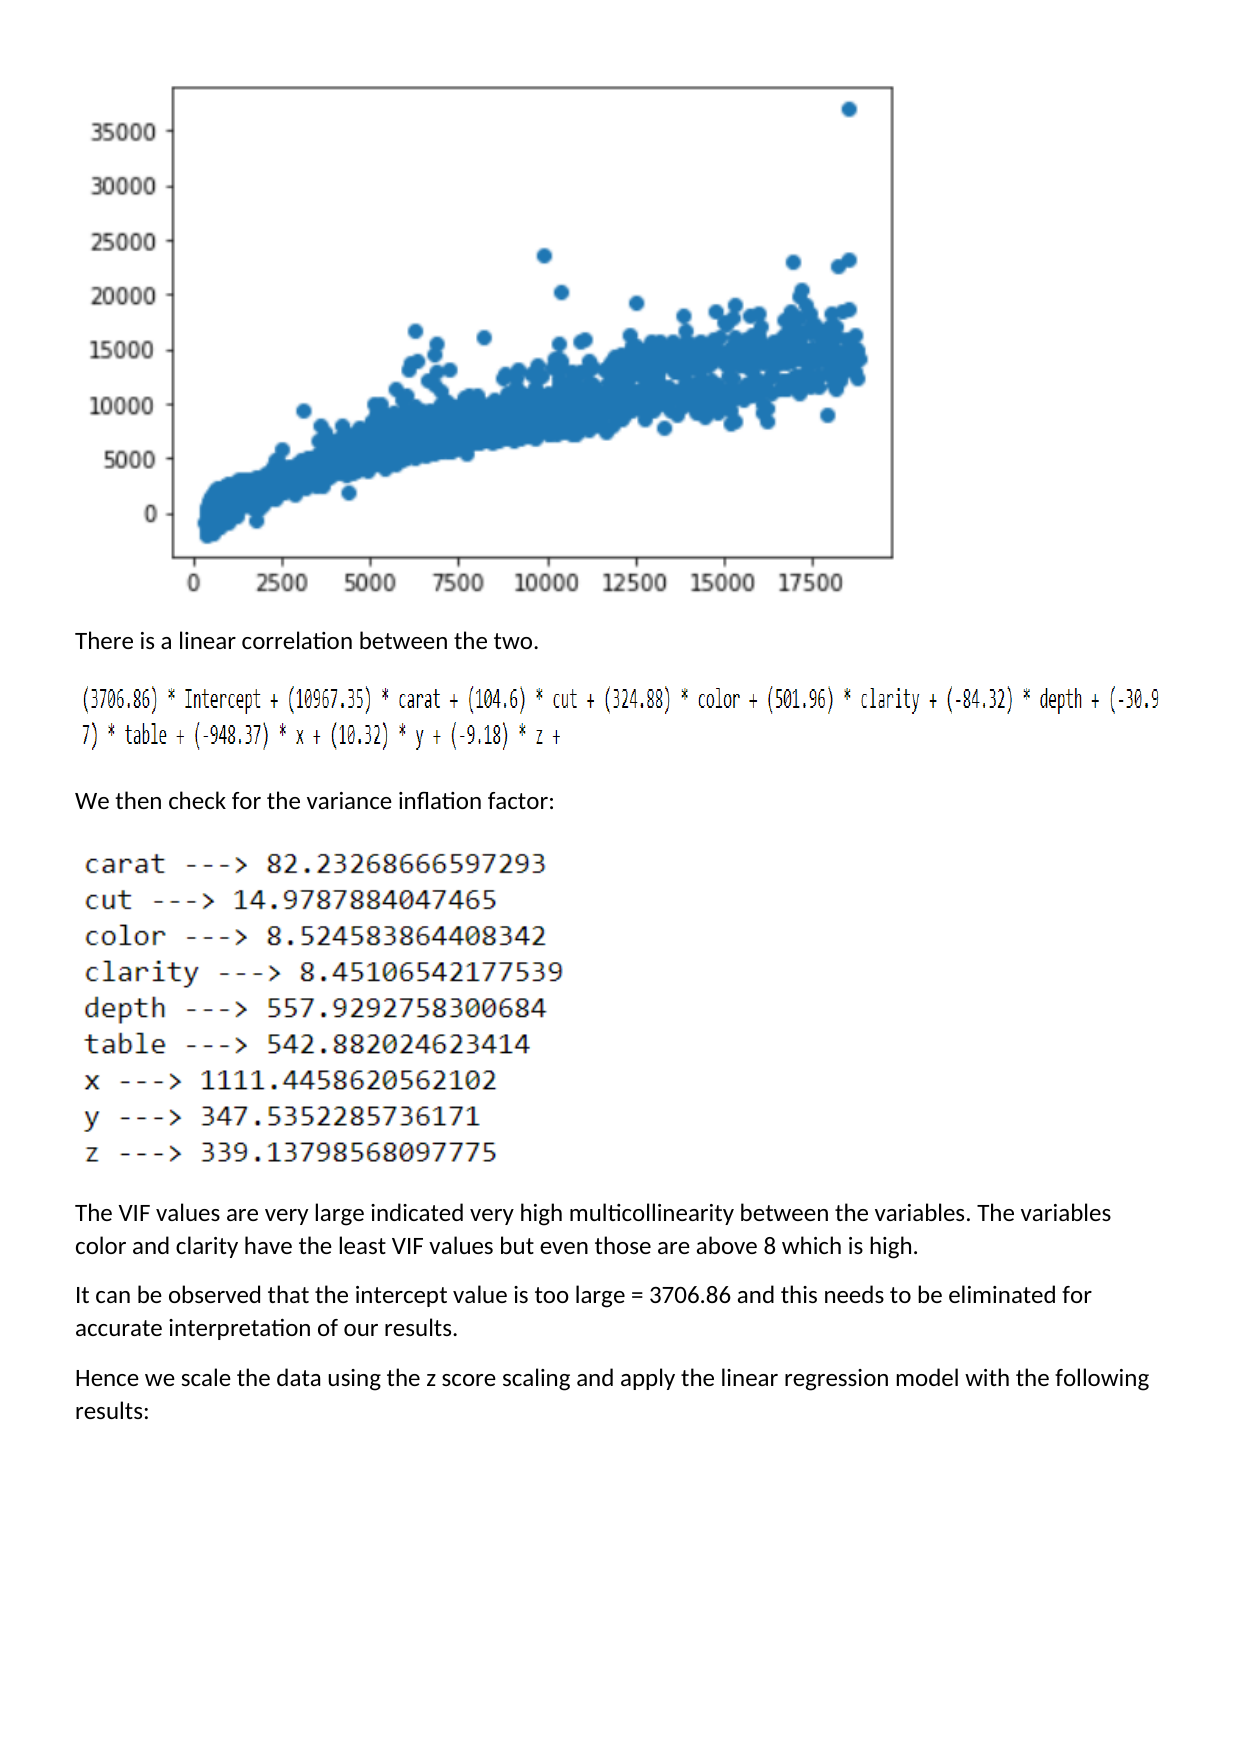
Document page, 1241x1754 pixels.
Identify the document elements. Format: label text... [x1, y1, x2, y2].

text We then check for the variance inflation factor: [75, 785, 1165, 815]
picture [75, 834, 580, 1179]
text The VIF values are very large indicated very high multicollinearity between the variables. The variables color and clarity have the least VIF values but even those are above 8 which is high. [75, 1197, 1165, 1260]
text Hence we scale the data using the z score scaling and apply the linear regression model with the following results: [75, 1362, 1165, 1425]
picture [75, 75, 908, 607]
picture [75, 674, 1166, 766]
text There is a linear correlation between the two. [75, 625, 1165, 656]
text It can be observed that the intercept value is too large = 3706.86 and this needs to be eliminated for accurate interpretation of our results. [75, 1279, 1165, 1343]
